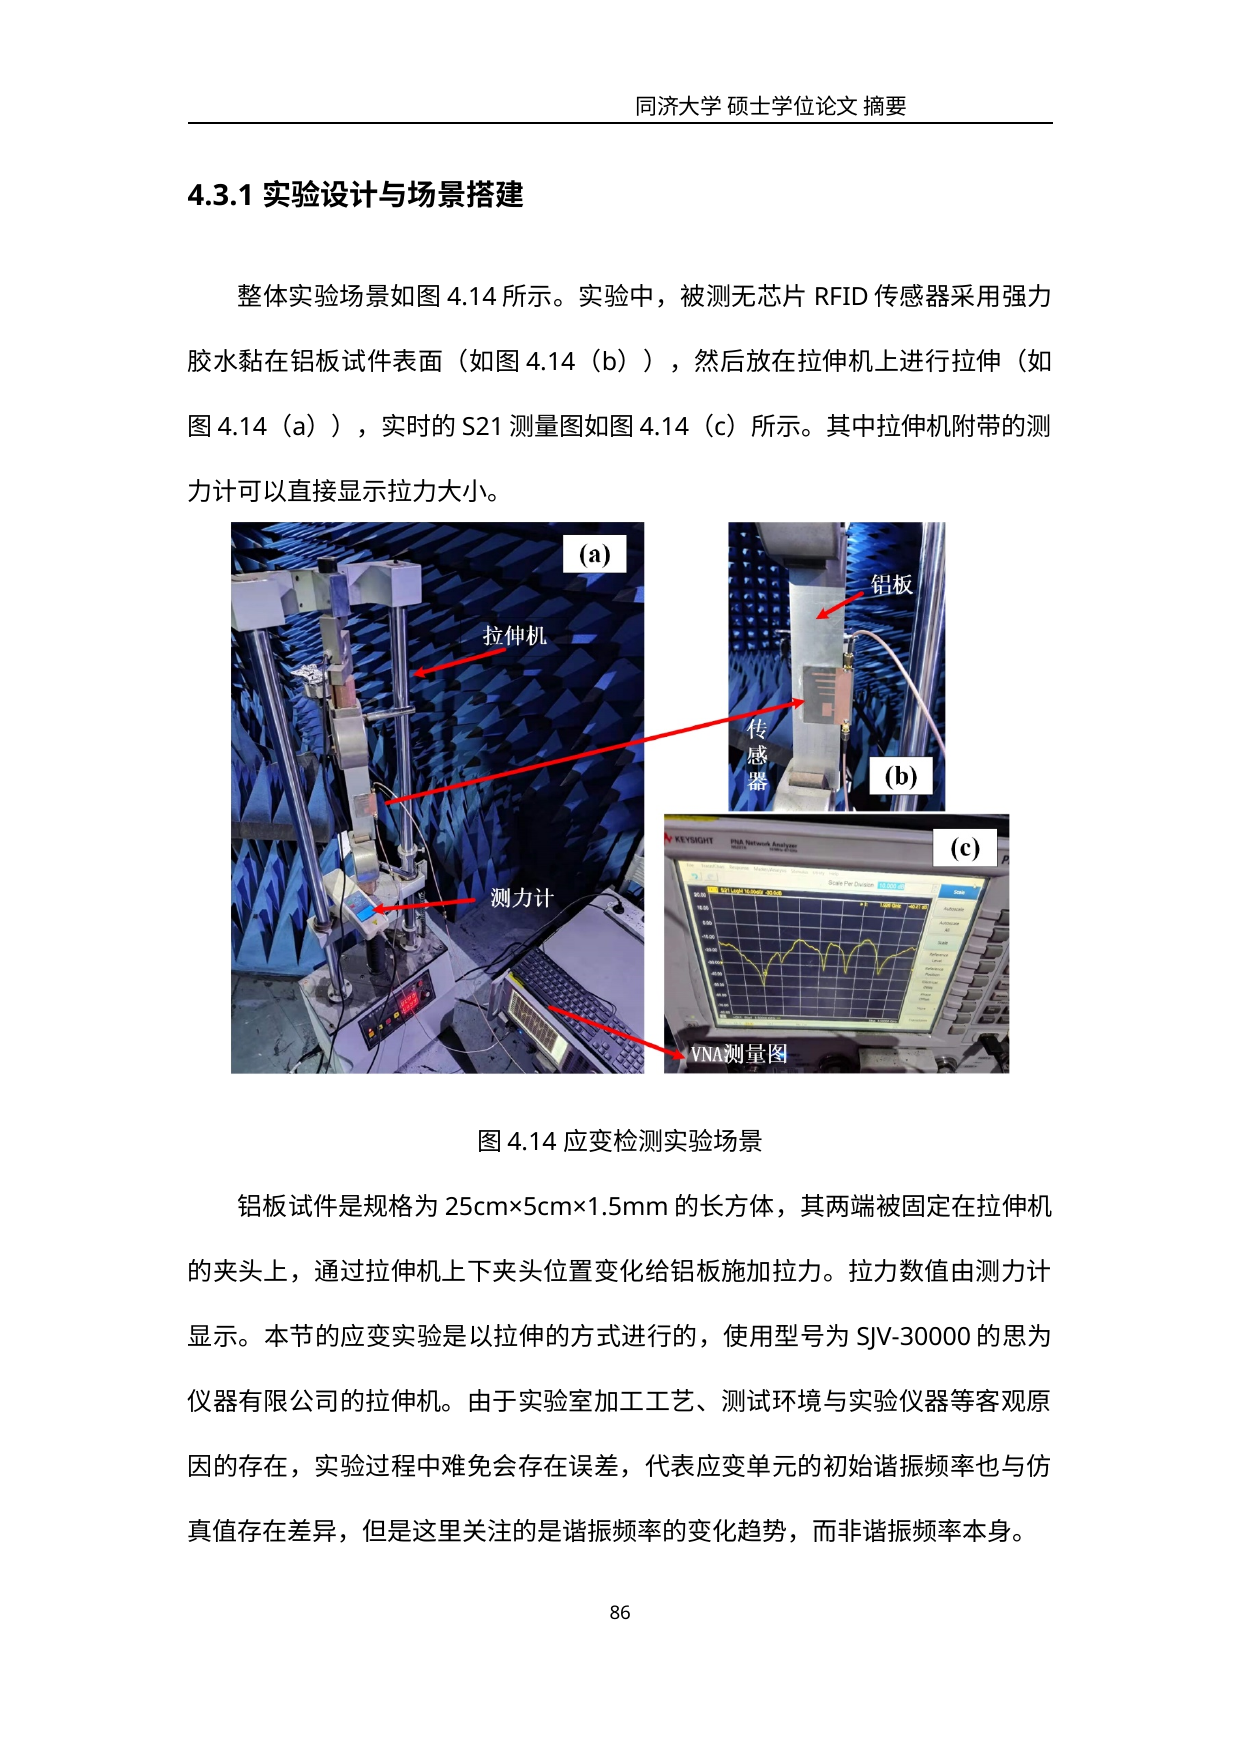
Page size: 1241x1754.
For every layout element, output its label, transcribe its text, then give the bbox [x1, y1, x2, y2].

text 图4.14 应变检测实验场景 [187, 1107, 1053, 1172]
text 整体实验场景如图4.14所示。实验中，被测无芯片RFID传感器采用强力胶水黏在铝板试件表面（如图4.14（b）），然后放在拉伸机上进行拉伸（如图4.14（a）），实时的S21测量图如图4.14（c）所示。其中拉伸机附带的测力计可以直接显示拉力大小。 [187, 262, 1053, 522]
subtitle 4.3.1 实验设计与场景搭建 [187, 160, 1053, 225]
text 铝板试件是规格为25cm×5cm×1.5mm的长方体，其两端被固定在拉伸机的夹头上，通过拉伸机上下夹头位置变化给铝板施加拉力。拉力数值由测力计显示。本节的应变实验是以拉伸的方式进行的，使用型号为SJV-30000的思为仪器有限公司的拉伸机。由于实验室加工工艺、测试环境与实验仪器等客观原因的存在，实验过程中难免会存在误差，代表应变单元的初始谐振频率也与仿真值存在差异，但是这里关注的是谐振频率的变化趋势，而非谐振频率本身。 [187, 1172, 1053, 1562]
picture [230, 522, 1010, 1075]
